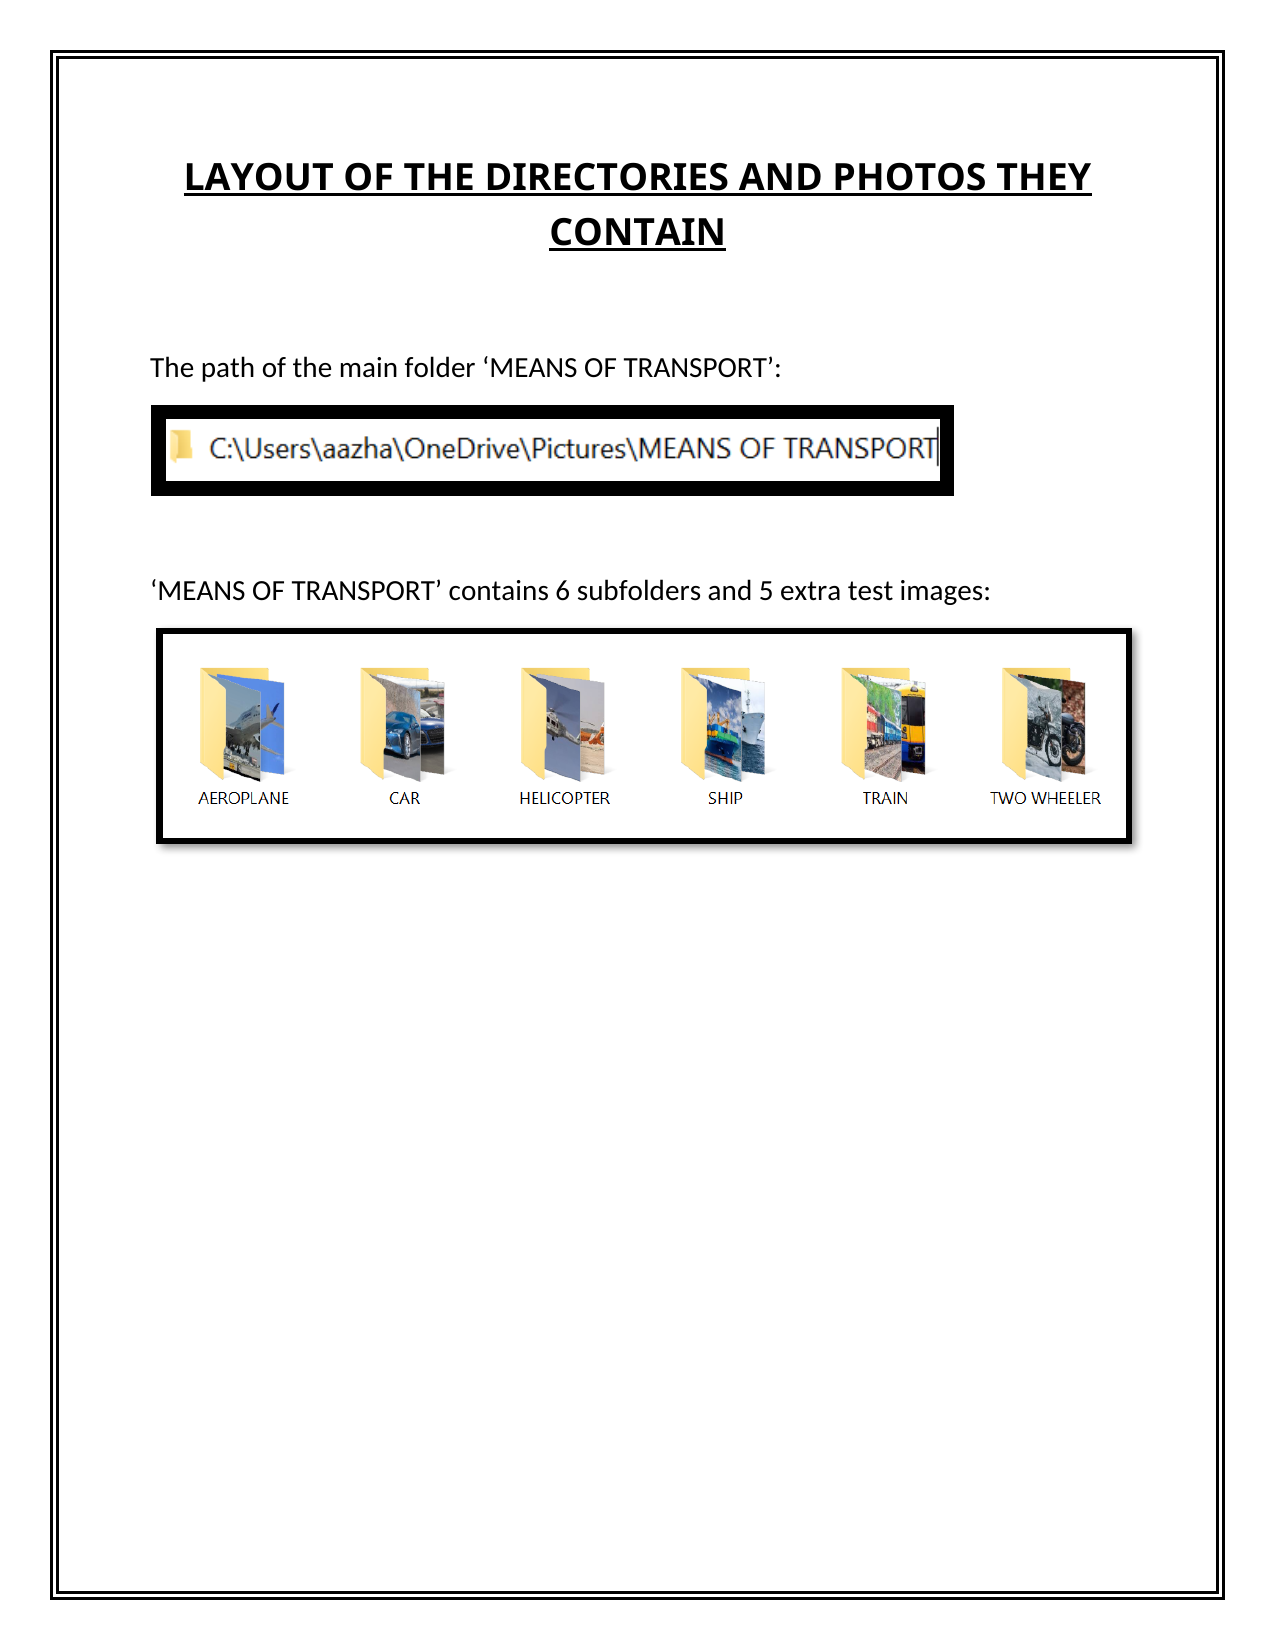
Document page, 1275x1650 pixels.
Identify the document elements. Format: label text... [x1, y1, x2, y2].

picture [166, 419, 940, 481]
text The path of the main folder ‘MEANS OF TRANSPORT’: [150, 349, 1125, 384]
text LAYOUT OF THE DIRECTORIES AND PHOTOS THEY CONTAIN [150, 150, 1125, 256]
picture [163, 634, 1126, 838]
text ‘MEANS OF TRANSPORT’ contains 6 subfolders and 5 extra test images: [150, 572, 1125, 607]
